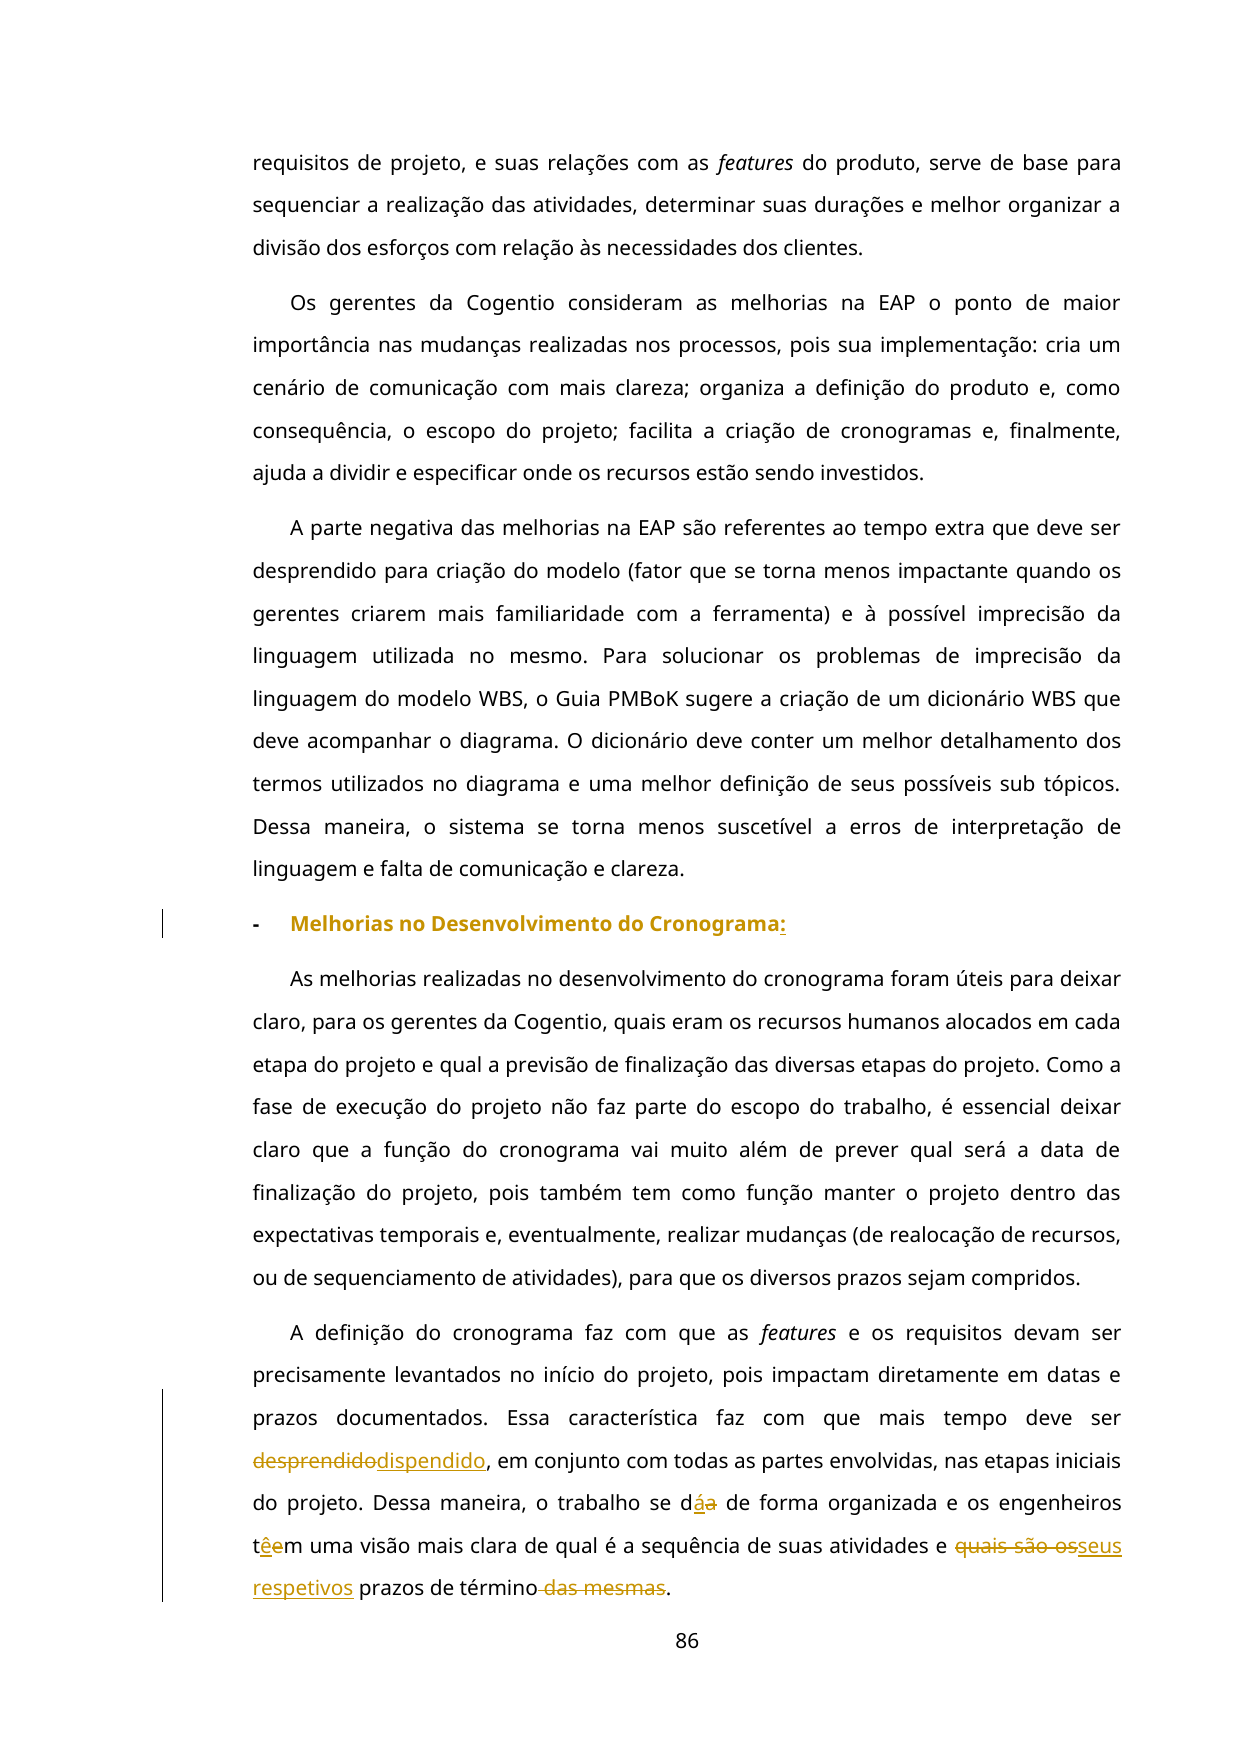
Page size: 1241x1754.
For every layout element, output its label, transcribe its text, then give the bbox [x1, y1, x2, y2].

text A definição do cronograma faz com que as features e os requisitos devam ser precisamente levantados no início do projeto, pois impactam diretamente em datas e prazos documentados. Essa característica faz com que mais tempo deve ser , em conjunto com todas as partes envolvidas, nas etapas iniciais do projeto. Dessa maneira, o trabalho se d de forma organizada e os engenheiros tm uma visão mais clara de qual é a sequência de suas atividades e prazos de término. [252, 1318, 1122, 1602]
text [252, 148, 1122, 261]
text Os gerentes da Cogentio consideram as melhorias na EAP o ponto de maior importância nas mudanças realizadas nos processos, pois sua implementação: cria um cenário de comunicação com mais clareza; organiza a definição do produto e, como consequência, o escopo do projeto; facilita a criação de cronogramas e, finalmente, ajuda a dividir e especificar onde os recursos estão sendo investidos. [252, 288, 1122, 487]
list Melhorias no Desenvolvimento do Cronograma [252, 909, 1122, 938]
text As melhorias realizadas no desenvolvimento do cronograma foram úteis para deixar claro, para os gerentes da Cogentio, quais eram os recursos humanos alocados em cada etapa do projeto e qual a previsão de finalização das diversas etapas do projeto. Como a fase de execução do projeto não faz parte do escopo do trabalho, é essencial deixar claro que a função do cronograma vai muito além de prever qual será a data de finalização do projeto, pois também tem como função manter o projeto dentro das expectativas temporais e, eventualmente, realizar mudanças (de realocação de recursos, ou de sequenciamento de atividades), para que os diversos prazos sejam compridos. [252, 964, 1122, 1291]
text A parte negativa das melhorias na EAP são referentes ao tempo extra que deve ser desprendido para criação do modelo (fator que se torna menos impactante quando os gerentes criarem mais familiaridade com a ferramenta) e à possível imprecisão da linguagem utilizada no mesmo. Para solucionar os problemas de imprecisão da linguagem do modelo WBS, o Guia PMBoK sugere a criação de um dicionário WBS que deve acompanhar o diagrama. O dicionário deve conter um melhor detalhamento dos termos utilizados no diagrama e uma melhor definição de seus possíveis sub tópicos. Dessa maneira, o sistema se torna menos suscetível a erros de interpretação de linguagem e falta de comunicação e clareza. [252, 513, 1122, 883]
